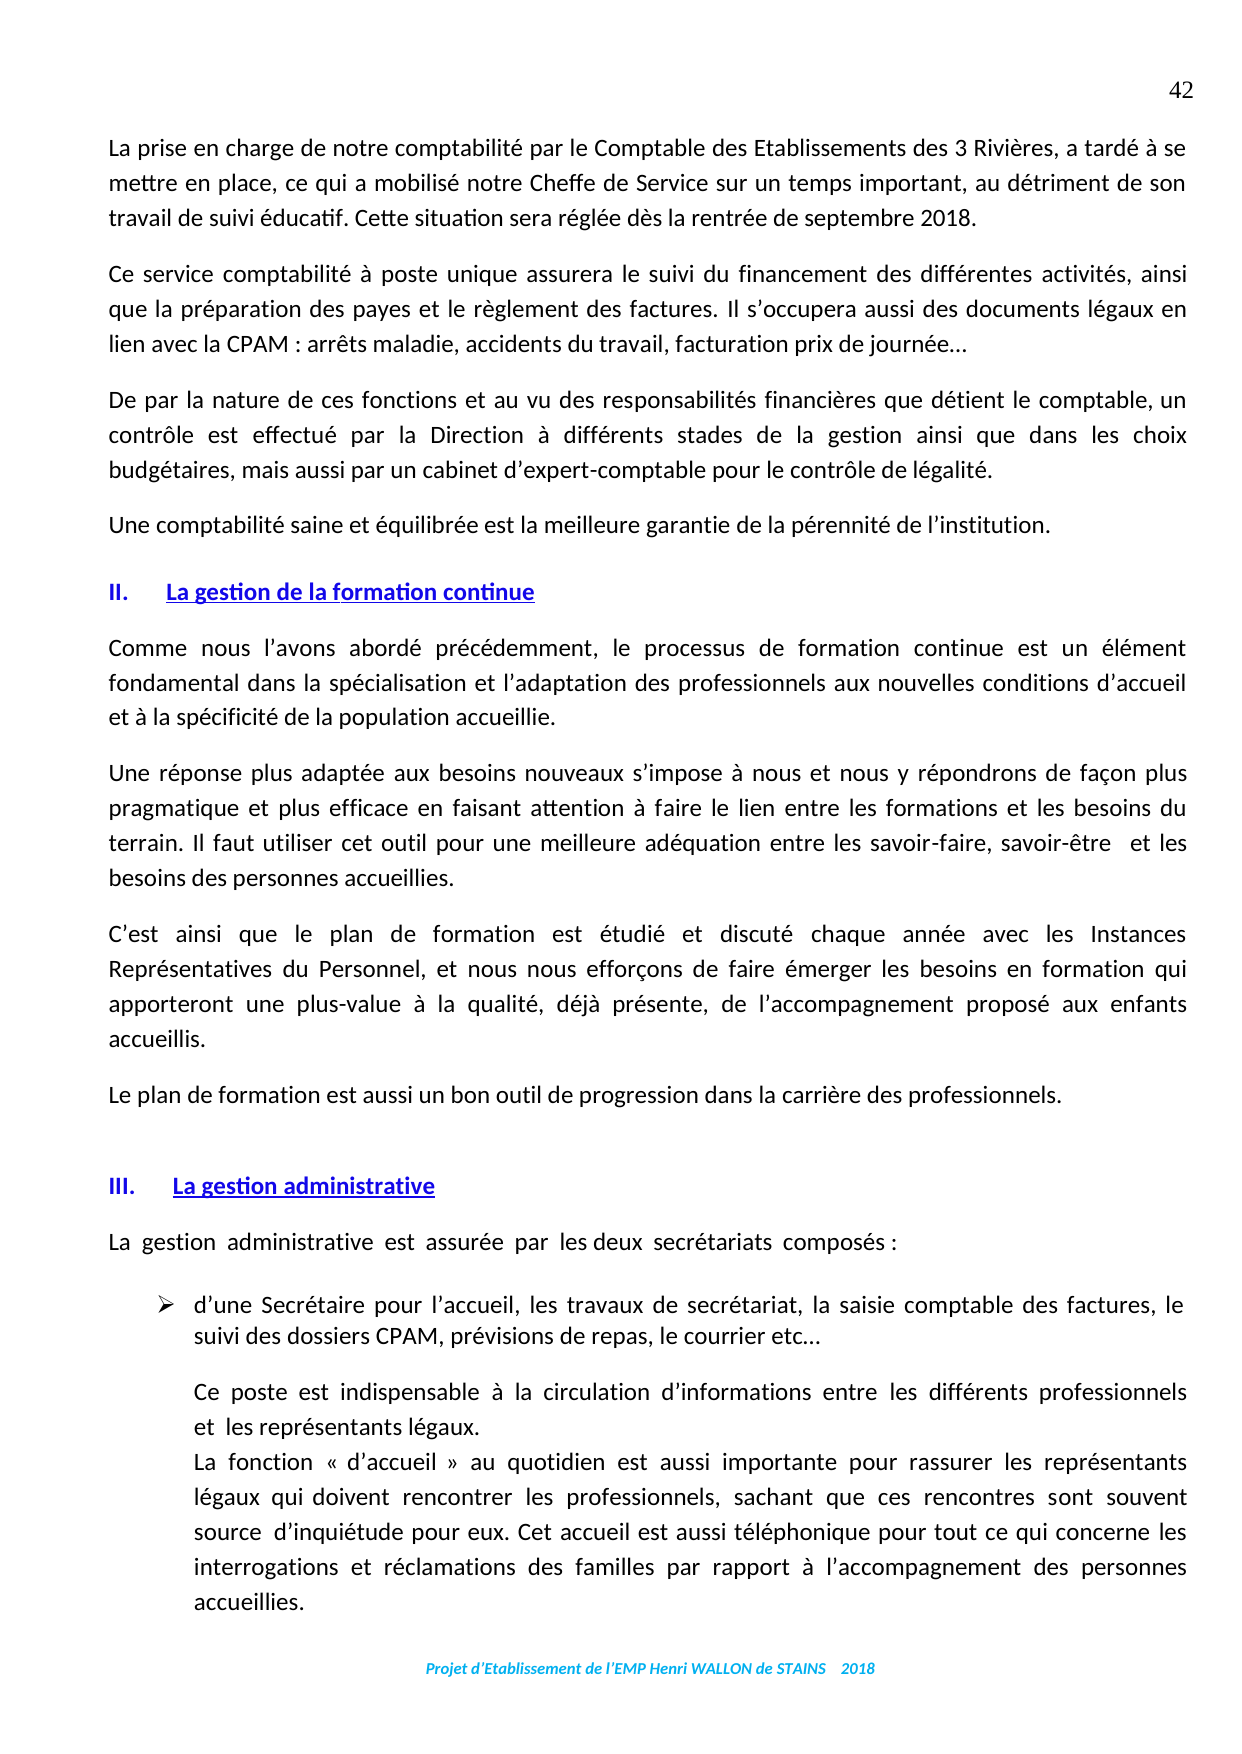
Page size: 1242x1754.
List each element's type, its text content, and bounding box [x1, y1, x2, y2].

text Une réponse plus adaptée aux besoins nouveaux s’impose à nous et nous y répondrons de façon plus pragmatique et plus efficace en faisant attention à faire le lien entre les formations et les besoins du terrain. Il faut utiliser cet outil pour une meilleure adéquation entre les savoir-faire, savoir-être et les besoins des personnes accueillies. [108, 757, 1188, 893]
text Comme nous l’avons abordé précédemment, le processus de formation continue est un élément fondamental dans la spécialisation et l’adaptation des professionnels aux nouvelles conditions d’accueil et à la spécificité de la population accueillie. [108, 632, 1187, 732]
text Ce service comptabilité à poste unique assurera le suivi du financement des différentes activités, ainsi que la préparation des payes et le règlement des factures. Il s’occupera aussi des documents légaux en lien avec la CPAM : arrêts maladie, accidents du travail, facturation prix de journée… [108, 258, 1188, 359]
text La fonction « d’accueil » au quotidien est aussi importante pour rassurer les représentants légaux qui doivent rencontrer les professionnels, sachant que ces rencontres sont souvent source d’inquiétude pour eux. Cet accueil est aussi téléphonique pour tout ce qui concerne les interrogations et réclamations des familles par rapport à l’accompagnement des personnes accueillies. [194, 1446, 1187, 1617]
text C’est ainsi que le plan de formation est étudié et discuté chaque année avec les Instances Représentatives du Personnel, et nous nous efforçons de faire émerger les besoins en formation qui apporteront une plus-value à la qualité, déjà présente, de l’accompagnement proposé aux enfants accueillis. [108, 918, 1187, 1054]
text Une comptabilité saine et équilibrée est la meilleure garantie de la pérennité de l’institution. [108, 509, 1093, 540]
text II. La gestion de la formation continue [108, 576, 1194, 606]
text Ce poste est indispensable à la circulation d’informations entre les différents professionnels et les représentants légaux. [194, 1376, 1187, 1442]
text Le plan de formation est aussi un bon outil de progression dans la carrière des professionnels. [108, 1079, 1075, 1110]
text La gestion administrative est assurée par les deux secrétariats composés : [108, 1226, 1187, 1257]
text De par la nature de ces fonctions et au vu des responsabilités financières que détient le comptable, un contrôle est effectué par la Direction à différents stades de la gestion ainsi que dans les choix budgétaires, mais aussi par un cabinet d’expert-comptable pour le contrôle de légalité. [108, 384, 1187, 484]
text III. La gestion administrative [108, 1170, 451, 1200]
text La prise en charge de notre comptabilité par le Comptable des Etablissements des 3 Rivières, a tardé à se mettre en place, ce qui a mobilisé notre Cheffe de Service sur un temps important, au détriment de son travail de suivi éducatif. Cette situation sera réglée dès la rentrée de septembre 2018. [108, 132, 1187, 233]
list d’une Secrétaire pour l’accueil, les travaux de secrétariat, la saisie comptable des factures, le suivi des dossiers CPAM, prévisions de repas, le courrier etc… [156, 1289, 1187, 1351]
